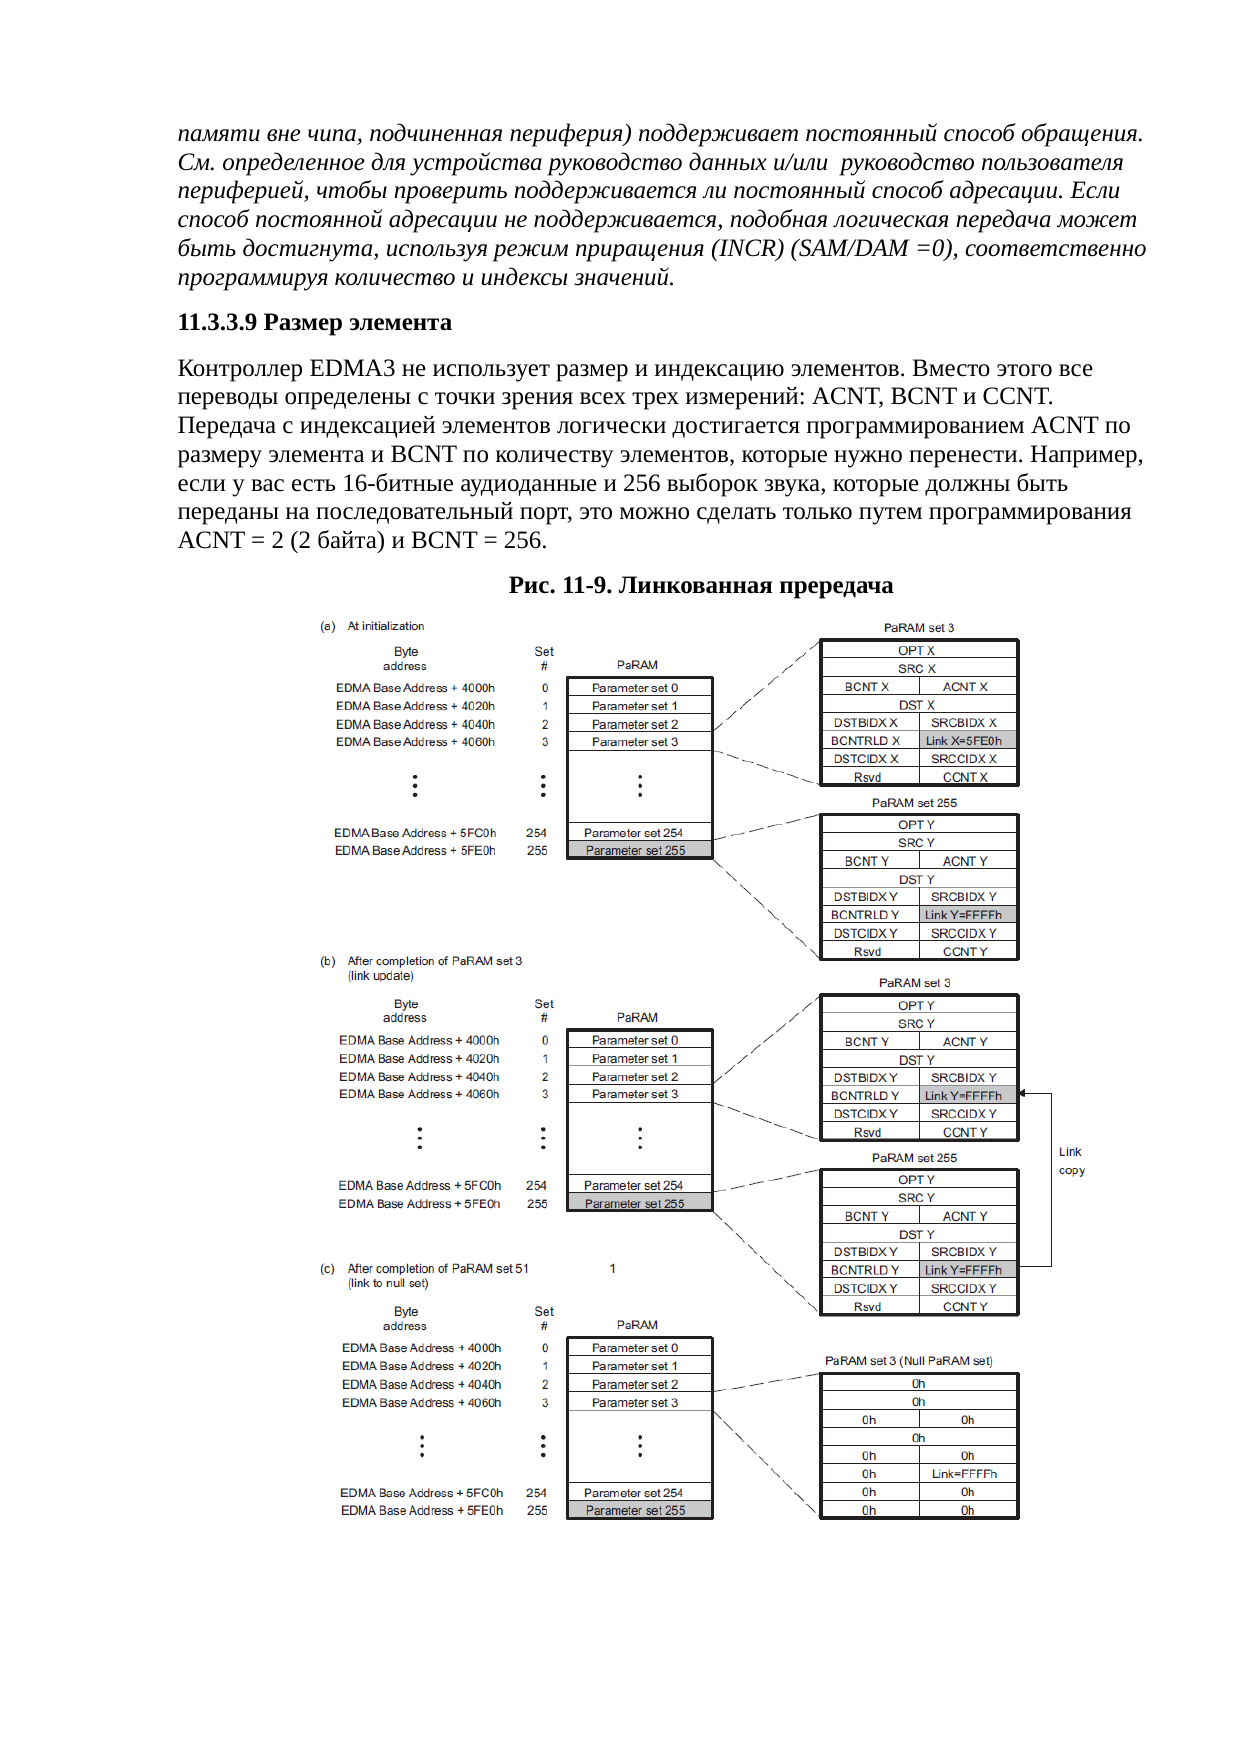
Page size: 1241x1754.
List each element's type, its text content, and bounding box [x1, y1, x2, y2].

text Контроллер EDMA3 не использует размер и индексацию элементов. Вместо этого все переводы определены с точки зрения всех трех измерений: ACNT, BCNT и CCNT. Передача с индексацией элементов логически достигается программированием ACNT по размеру элемента и BCNT по количеству элементов, которые нужно перенести. Например, если у вас есть 16-битные аудиоданные и 256 выборок звука, которые должны быть переданы на последовательный порт, это можно сделать только путем программирования ACNT = 2 (2 байта) и BCNT = 256. [177, 353, 1152, 554]
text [177, 118, 1152, 291]
text 11.3.3.9 Размер элемента [177, 307, 1152, 336]
picture [298, 616, 1105, 1536]
text Рис. 11-9. Линкованная прередача [177, 571, 1152, 599]
